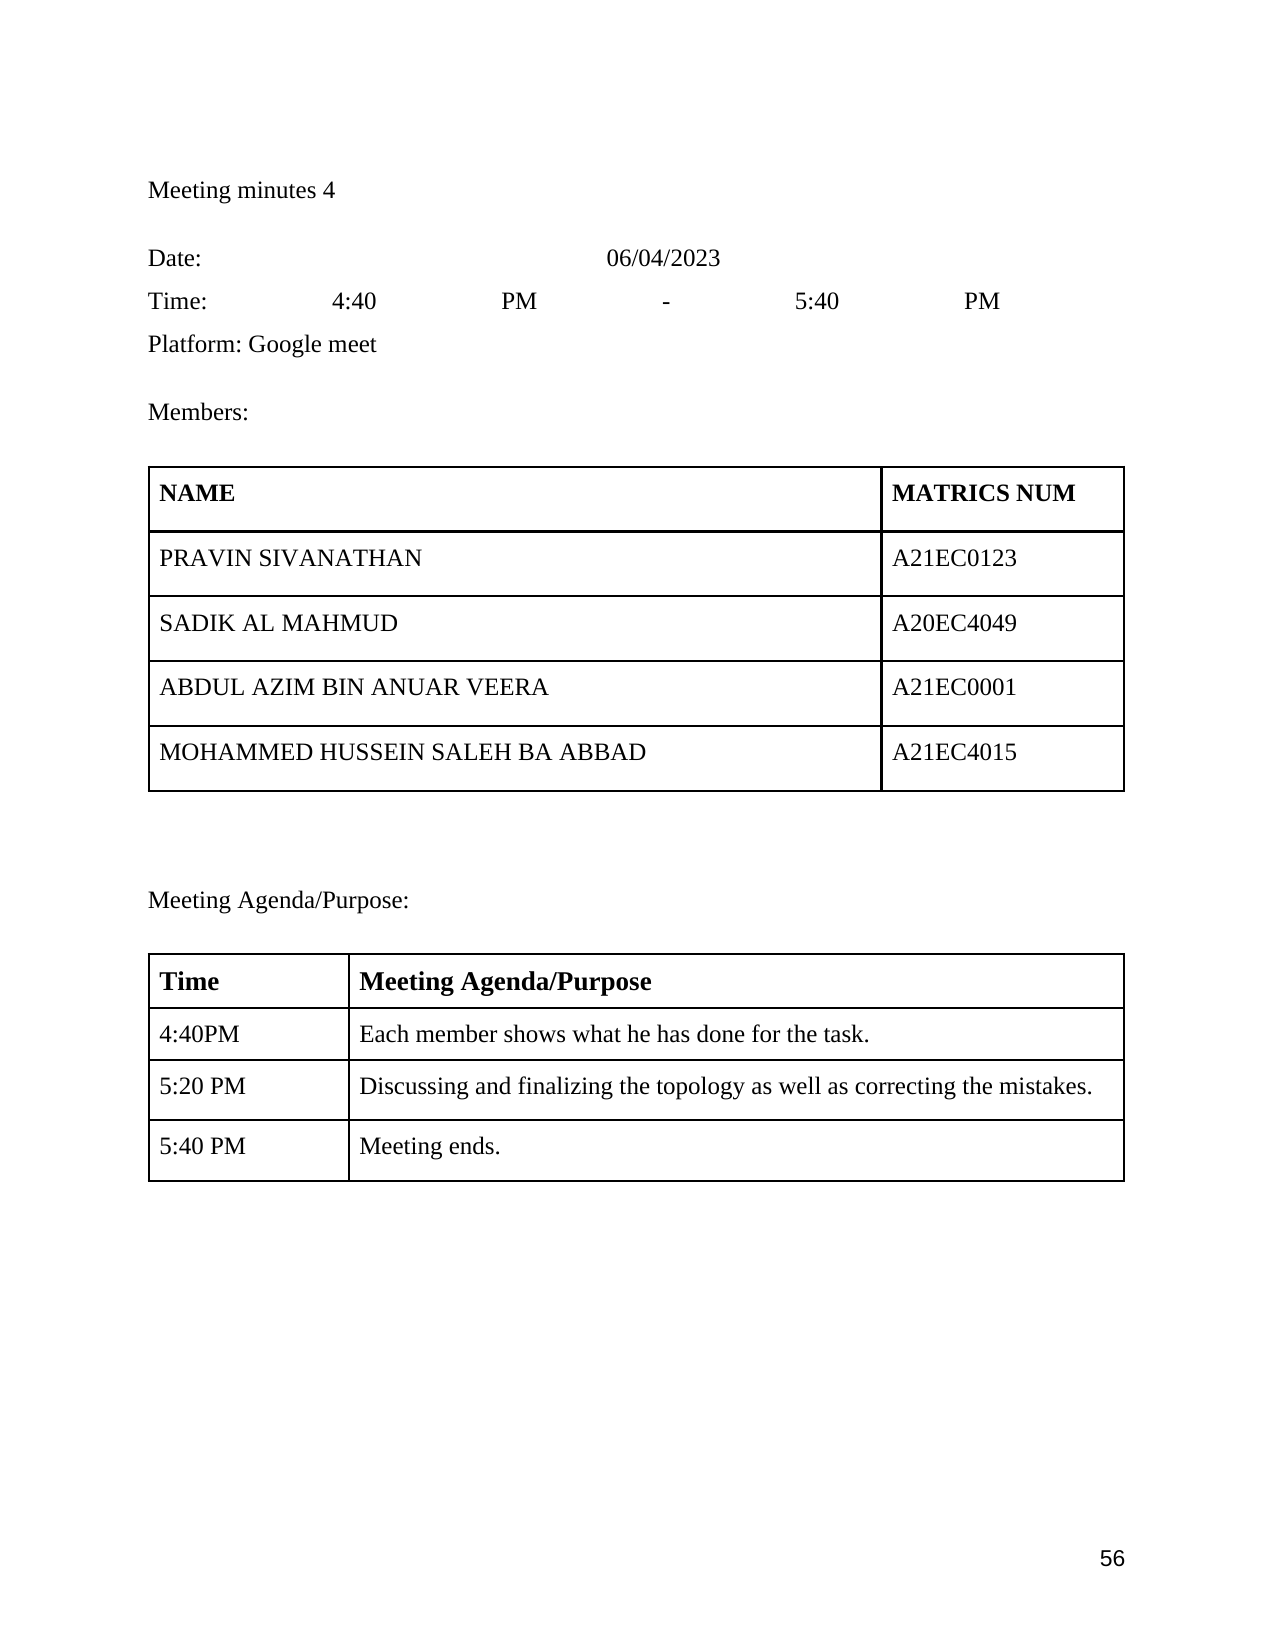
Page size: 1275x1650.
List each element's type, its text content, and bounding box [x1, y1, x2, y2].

text Meeting Agenda/Purpose: [148, 885, 1125, 913]
table_cell A21EC0123 [883, 533, 1123, 595]
table_cell Meeting ends. [350, 1121, 1123, 1179]
table_cell Discussing and finalizing the topology as well as correcting the mistakes. [350, 1061, 1123, 1119]
table_cell SADIK AL MAHMUD [150, 597, 880, 660]
text Date: 06/04/2023 Time: 4:40 PM - 5:40 PM Platform: Google meet [148, 243, 1125, 358]
text Members: [148, 397, 1125, 426]
table_cell ABDUL AZIM BIN ANUAR VEERA [150, 662, 880, 725]
table_header NAME [150, 468, 880, 530]
table_cell Each member shows what he has done for the task. [350, 1009, 1123, 1059]
table_cell A21EC4015 [883, 727, 1123, 789]
text Meeting minutes 4 [148, 175, 1125, 204]
table_cell MOHAMMED HUSSEIN SALEH BA ABBAD [150, 727, 880, 789]
table_cell 5:40 PM [150, 1121, 348, 1179]
table_cell PRAVIN SIVANATHAN [150, 533, 880, 595]
table_cell A20EC4049 [883, 597, 1123, 660]
table_header MATRICS NUM [883, 468, 1123, 530]
table_header Time [150, 955, 348, 1007]
table_cell 5:20 PM [150, 1061, 348, 1119]
table_cell A21EC0001 [883, 662, 1123, 725]
table_cell 4:40PM [150, 1009, 348, 1059]
table_header Meeting Agenda/Purpose [350, 955, 1123, 1007]
